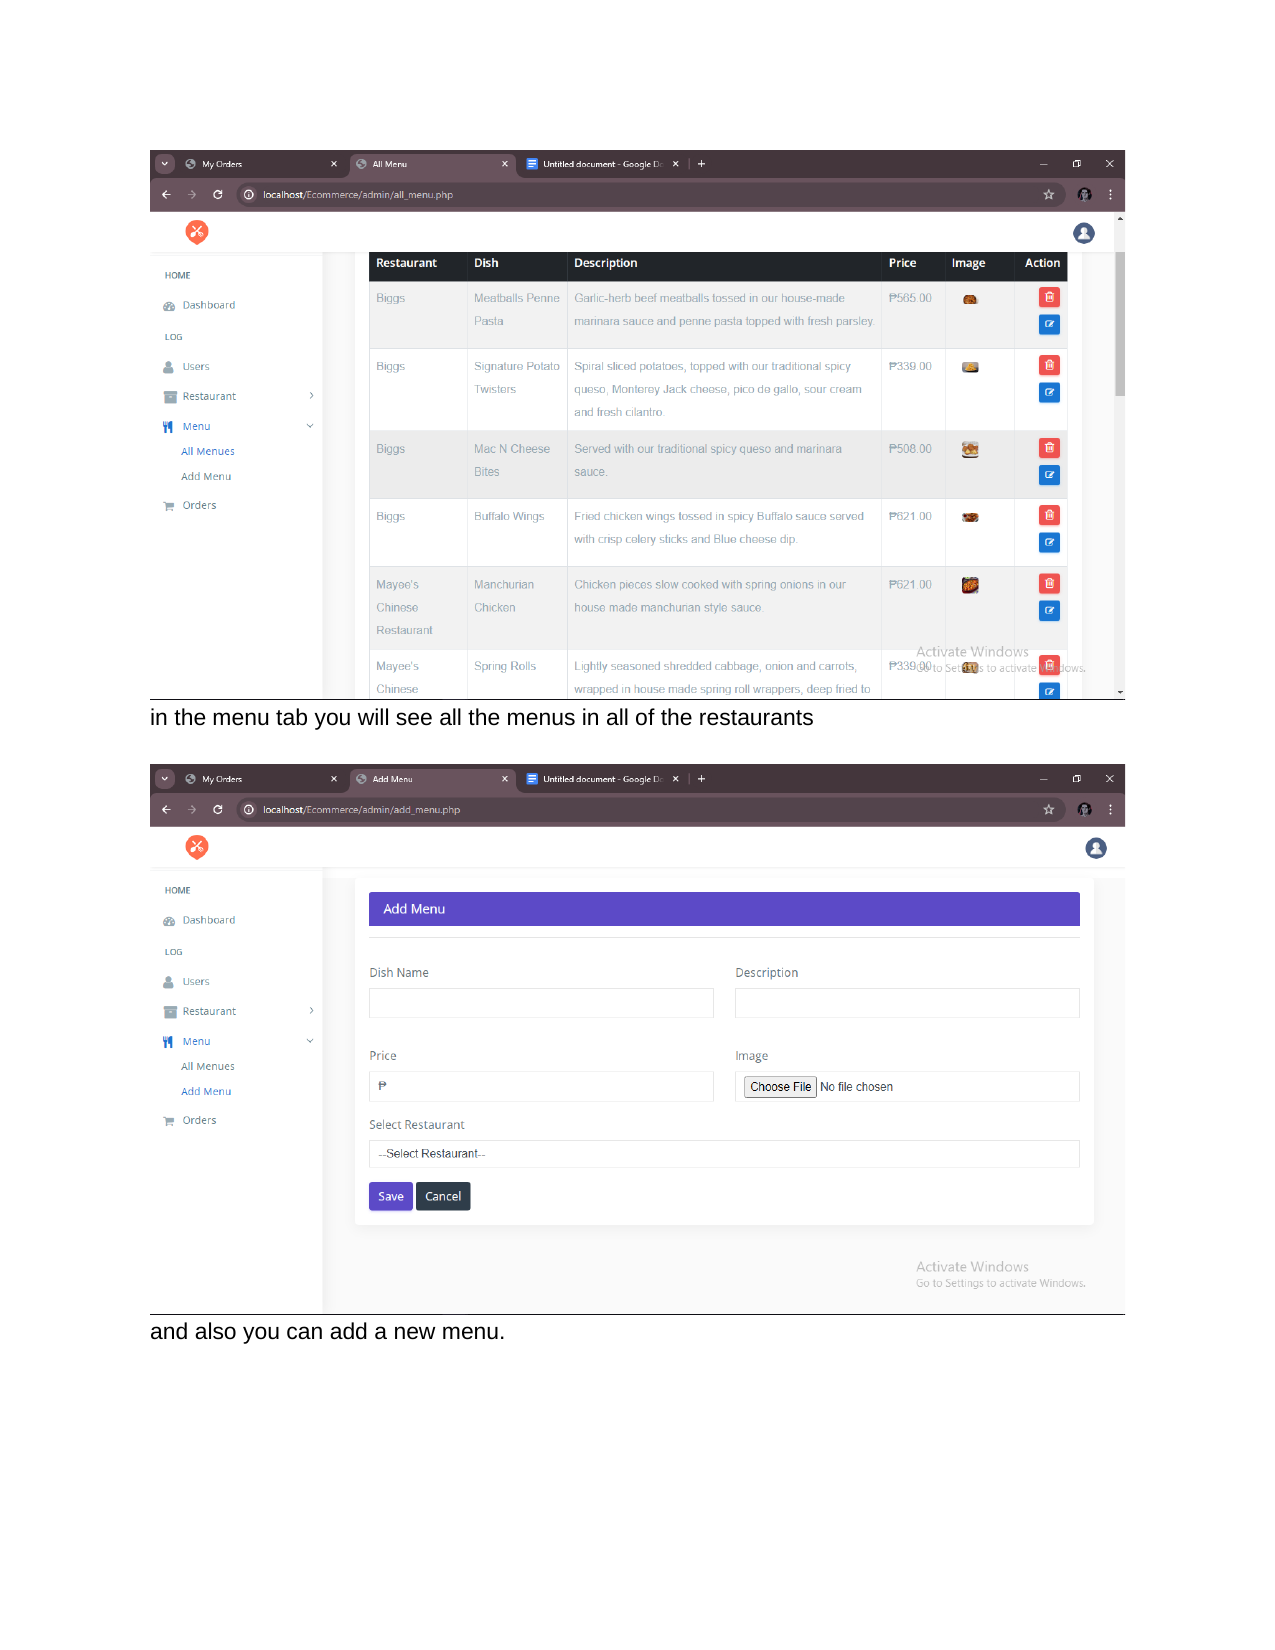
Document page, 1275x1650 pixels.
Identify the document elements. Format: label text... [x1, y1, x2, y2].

picture [150, 150, 1125, 700]
text in the menu tab you will see all the menus in all of the restaurants [150, 700, 1125, 730]
text and also you can add a new menu. [150, 1315, 1125, 1344]
picture [150, 764, 1125, 1315]
